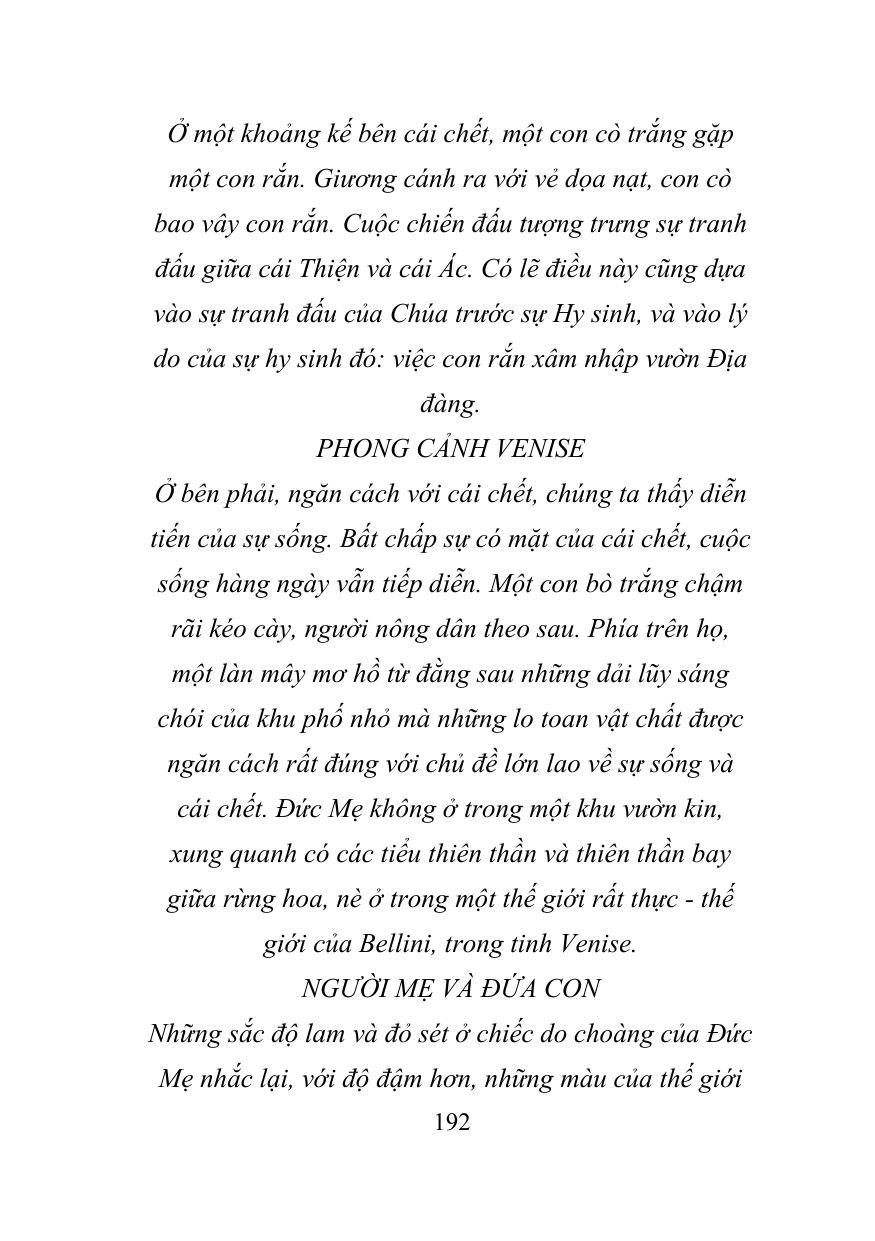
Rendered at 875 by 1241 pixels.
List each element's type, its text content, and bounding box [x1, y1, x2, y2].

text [148, 1018, 756, 1093]
text NGƯỜI MẸ VÀ ĐỨA CON [148, 973, 756, 1003]
text PHONG CẢNH VENISE [148, 433, 756, 463]
text Ở một khoảng kế bên cái chết, một con cò trắng gặp một con rắn. Giương cánh ra với vẻ dọa nạt, con cò bao vây con rắn. Cuộc chiến đấu tượng trưng sự tranh đấu giữa cái Thiện và cái Ác. Có lẽ điều này cũng dựa vào sự tranh đấu của Chúa trước sự Hy sinh, và vào lý do của sự hy sinh đó: việc con rắn xâm nhập vườn Địa đàng. [148, 118, 756, 418]
text Ở bên phải, ngăn cách với cái chết, chúng ta thấy diễn tiến của sự sống. Bất chấp sự có mặt của cái chết, cuộc sống hàng ngày vẫn tiếp diễn. Một con bò trắng chậm rãi kéo cày, người nông dân theo sau. Phía trên họ, một làn mây mơ hồ từ đằng sau những dải lũy sáng chói của khu phố nhỏ mà những lo toan vật chất được ngăn cách rất đúng với chủ đề lớn lao về sự sống và cái chết. Đức Mẹ không ở trong một khu vườn kin, xung quanh có các tiểu thiên thần và thiên thần bay giữa rừng hoa, nè ở trong một thế giới rất thực - thế giới của Bellini, trong tinh Venise. [148, 478, 756, 958]
